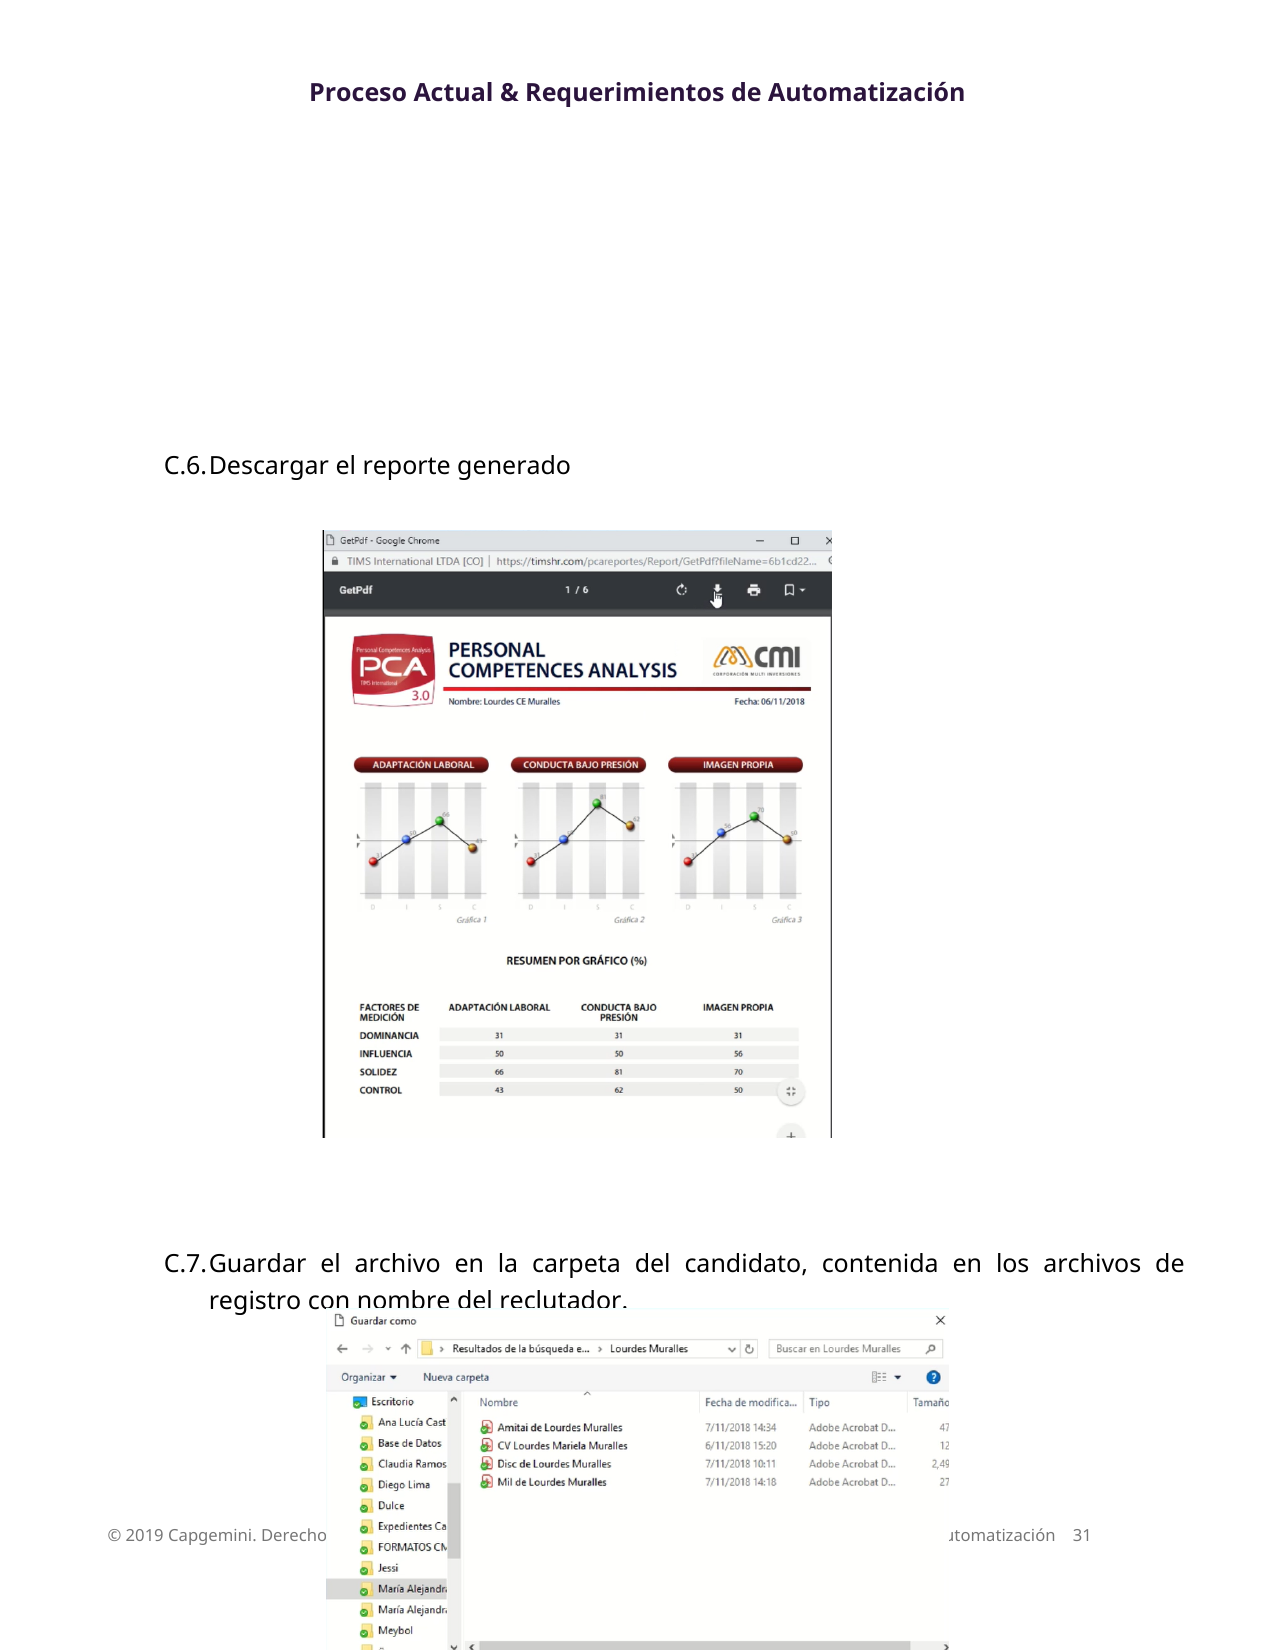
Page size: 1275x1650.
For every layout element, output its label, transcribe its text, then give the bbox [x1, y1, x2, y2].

picture [326, 1308, 949, 1650]
list Guardar el archivo en la carpeta del candidato, contenida en los archivos de registro con nombre del reclutador. [163, 1246, 1186, 1317]
list Descargar el reporte generado [163, 447, 1186, 482]
picture [322, 530, 832, 1138]
